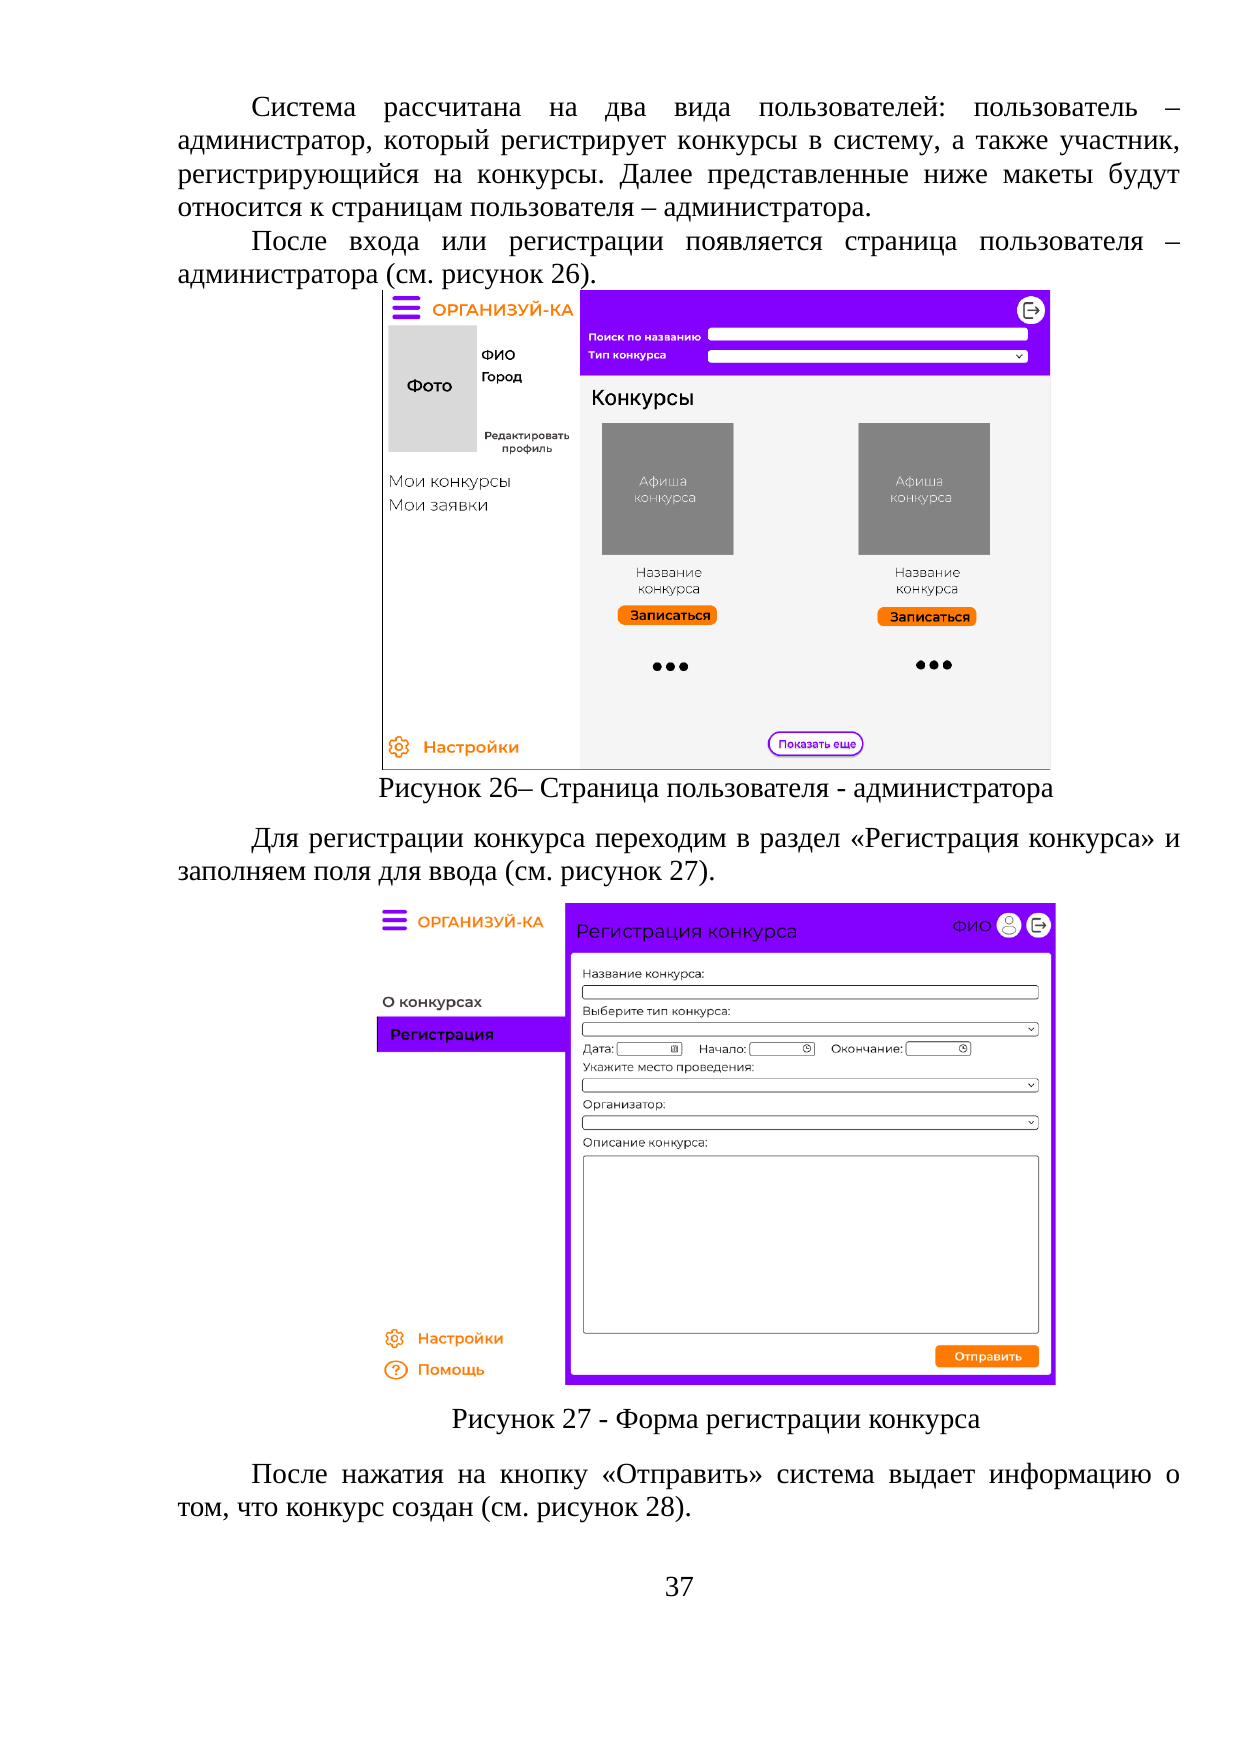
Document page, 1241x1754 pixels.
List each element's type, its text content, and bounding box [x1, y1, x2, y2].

text Рисунок 26– Страница пользователя - администратора [177, 770, 1181, 803]
text После нажатия на кнопку «Отправить» система выдает информацию о том, что конкурс создан (см. рисунок 28). [177, 1456, 1181, 1523]
picture [376, 903, 1056, 1385]
picture [382, 290, 1051, 770]
text Рисунок 27 - Форма регистрации конкурса [177, 1402, 1181, 1435]
text После входа или регистрации появляется страница пользователя – администратора (см. рисунок 26). [177, 223, 1181, 290]
text Для регистрации конкурса переходим в раздел «Регистрация конкурса» и заполняем поля для ввода (см. рисунок 27). [177, 820, 1181, 887]
text Система рассчитана на два вида пользователей: пользователь – администратор, который регистрирует конкурсы в систему, а также участник, регистрирующийся на конкурсы. Далее представленные ниже макеты будут относится к страницам пользователя – администратора. [177, 89, 1181, 223]
